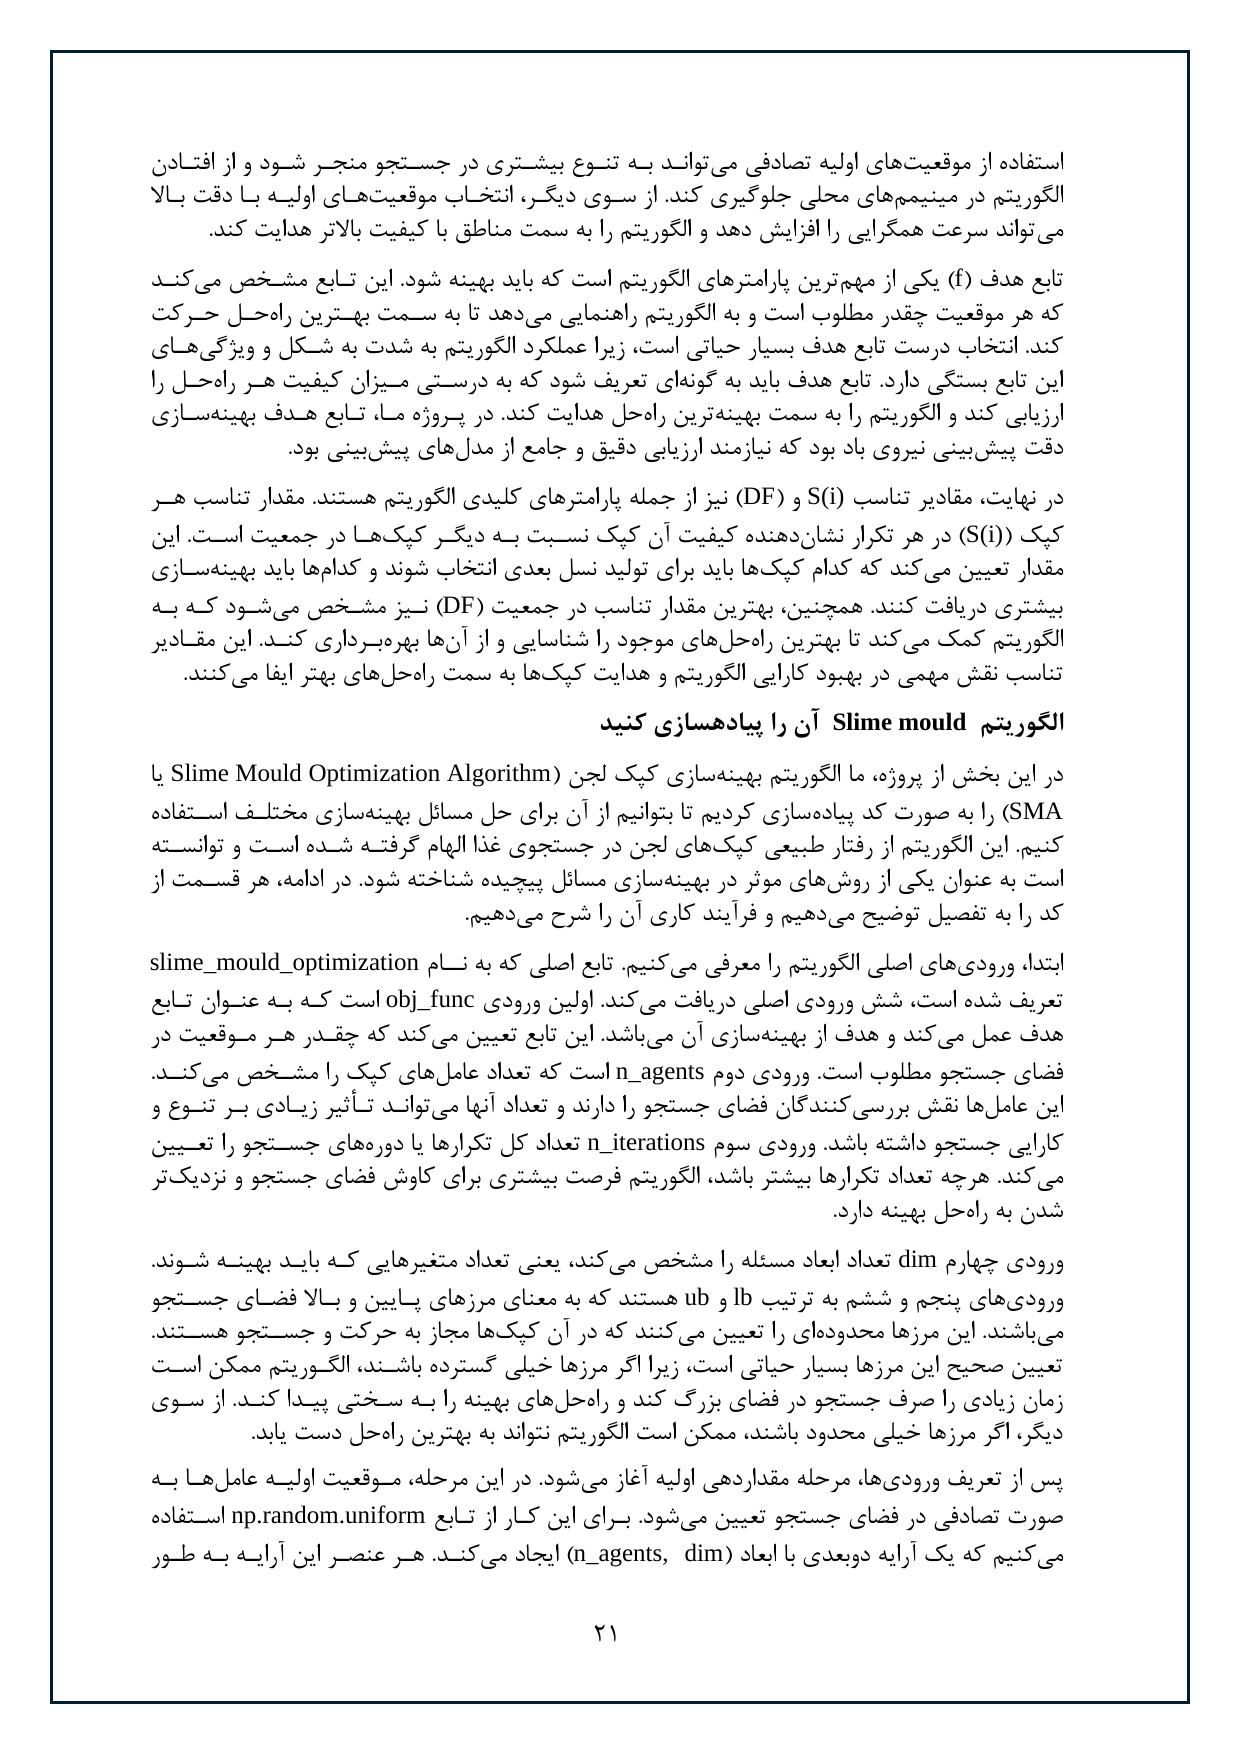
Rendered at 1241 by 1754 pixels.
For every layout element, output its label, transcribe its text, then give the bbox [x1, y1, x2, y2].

text در نهایت، مقادیر تناسب S(i) و (DF) نیز از جمله پارامترهای کلیدی الگوریتم هستند. مقدار تناسب هر کپک (S(i)) در هر تکرار نشان‌دهنده کیفیت آن کپک نسبت به دیگر کپک‌ها در جمعیت است. این مقدار تعیین می‌کند که کدام کپک‌ها باید برای تولید نسل بعدی انتخاب شوند و کدام‌ها باید بهینه‌سازی بیشتری دریافت کنند. همچنین، بهترین مقدار تناسب در جمعیت (DF) نیز مشخص می‌شود که به الگوریتم کمک می‌کند تا بهترین راه‌حل‌های موجود را شناسایی و از آن‌ها بهره‌برداری کند. این مقادیر تناسب نقش مهمی در بهبود کارایی الگوریتم و هدایت کپک‌ها به سمت راه‌حل‌های بهتر ایفا می‌کنند. [150, 481, 1063, 690]
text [150, 1466, 1063, 1571]
text در این بخش از پروژه، ما الگوریتم بهینه‌سازی کپک لجن (Slime Mould Optimization Algorithm یا SMA) را به صورت کد پیاده‌سازی کردیم تا بتوانیم از آن برای حل مسائل بهینه‌سازی مختلف استفاده کنیم. این الگوریتم از رفتار طبیعی کپک‌های لجن در جستجوی غذا الهام گرفته شده است و توانسته است به عنوان یکی از روش‌های موثر در بهینه‌سازی مسائل پیچیده شناخته شود. در ادامه، هر قسمت از کد را به تفصیل توضیح می‌دهیم و فرآیند کاری آن را شرح می‌دهیم. [150, 758, 1063, 930]
text ورودی چهارم dim تعداد ابعاد مسئله را مشخص می‌کند، یعنی تعداد متغیرهایی که باید بهینه شوند. ورودی‌های پنجم و ششم به ترتیب lb و ub هستند که به معنای مرزهای پایین و بالا فضای جستجو می‌باشند. این مرزها محدوده‌ای را تعیین می‌کنند که در آن کپک‌ها مجاز به حرکت و جستجو هستند. تعیین صحیح این مرزها بسیار حیاتی است، زیرا اگر مرزها خیلی گسترده باشند، الگوریتم ممکن است زمان زیادی را صرف جستجو در فضای بزرگ کند و راه‌حل‌های بهینه را به سختی پیدا کند. از سوی دیگر، اگر مرزها خیلی محدود باشند، ممکن است الگوریتم نتواند به بهترین راه‌حل دست یابد. [150, 1244, 1063, 1449]
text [150, 150, 1063, 246]
text تابع هدف (f) یکی از مهم‌ترین پارامترهای الگوریتم است که باید بهینه شود. این تابع مشخص می‌کند که هر موقعیت چقدر مطلوب است و به الگوریتم راهنمایی می‌دهد تا به سمت بهترین راه‌حل حرکت کند. انتخاب درست تابع هدف بسیار حیاتی است، زیرا عملکرد الگوریتم به شدت به شکل و ویژگی‌های این تابع بستگی دارد. تابع هدف باید به گونه‌ای تعریف شود که به درستی میزان کیفیت هر راه‌حل را ارزیابی کند و الگوریتم را به سمت بهینه‌ترین راه‌حل هدایت کند. در پروژه ما، تابع هدف بهینه‌سازی دقت پیش‌بینی نیروی باد بود که نیازمند ارزیابی دقیق و جامع از مدل‌های پیش‌بینی بود. [150, 263, 1063, 464]
text ابتدا، ورودی‌های اصلی الگوریتم را معرفی می‌کنیم. تابع اصلی که به نام slime_mould_optimization تعریف شده است، شش ورودی اصلی دریافت می‌کند. اولین ورودی obj_func است که به عنوان تابع هدف عمل می‌کند و هدف از بهینه‌سازی آن می‌باشد. این تابع تعیین می‌کند که چقدر هر موقعیت در فضای جستجو مطلوب است. ورودی دوم n_agents است که تعداد عامل‌های کپک را مشخص می‌کند. این عامل‌ها نقش بررسی‌کنندگان فضای جستجو را دارند و تعداد آنها می‌تواند تأثیر زیادی بر تنوع و کارایی جستجو داشته باشد. ورودی سوم n_iterations تعداد کل تکرارها یا دوره‌های جستجو را تعیین می‌کند. هرچه تعداد تکرارها بیشتر باشد، الگوریتم فرصت بیشتری برای کاوش فضای جستجو و نزدیک‌تر شدن به راه‌حل بهینه دارد. [150, 947, 1063, 1227]
text الگوریتم Slime mould آن را پیادهسازی کنید [150, 707, 1063, 741]
